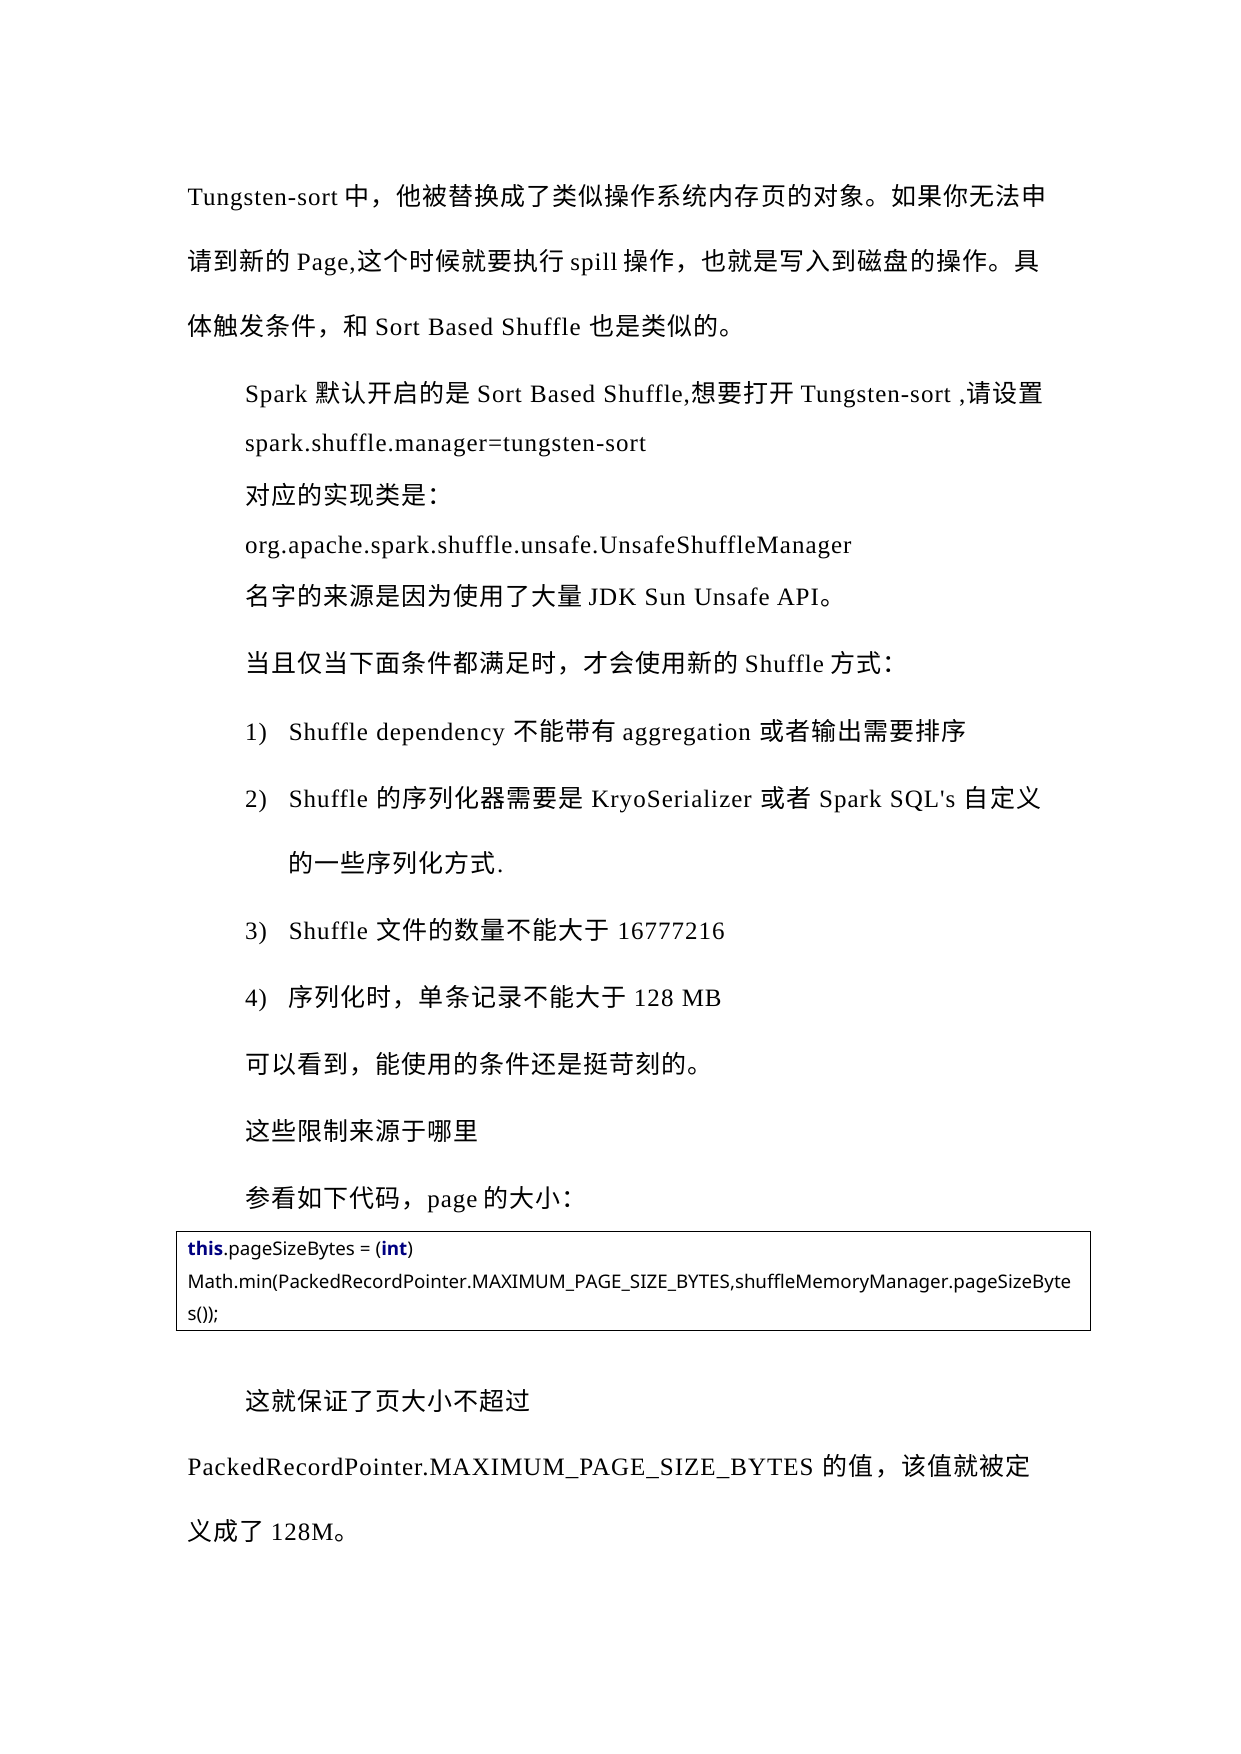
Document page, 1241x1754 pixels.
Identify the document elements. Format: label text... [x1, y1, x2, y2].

text 名字的来源是因为使用了大量JDK Sun Unsafe API。 [187, 562, 1053, 627]
list 序列化时，单条记录不能大于 128 MB [245, 963, 1053, 1028]
text org.apache.spark.shuffle.unsafe.UnsafeShuffleManager [187, 528, 1053, 560]
list Shuffle dependency 不能带有aggregation 或者输出需要排序 [245, 697, 1053, 762]
text 可以看到，能使用的条件还是挺苛刻的。 [187, 1030, 1053, 1095]
text Spark 默认开启的是Sort Based Shuffle,想要打开Tungsten-sort ,请设置 [187, 359, 1053, 424]
text 对应的实现类是： [187, 461, 1053, 526]
list Shuffle 文件的数量不能大于 16777216 [245, 896, 1053, 961]
list Shuffle 的序列化器需要是 KryoSerializer 或者 Spark SQL's 自定义的一些序列化方式. [245, 764, 1053, 894]
text 参看如下代码，page的大小： [187, 1164, 1053, 1229]
text 这就保证了页大小不超过PackedRecordPointer.MAXIMUM_PAGE_SIZE_BYTES 的值，该值就被定义成了128M。 [187, 1367, 1053, 1562]
text 这些限制来源于哪里 [187, 1097, 1053, 1162]
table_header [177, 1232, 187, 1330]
text 当且仅当下面条件都满足时，才会使用新的Shuffle方式： [187, 629, 1053, 694]
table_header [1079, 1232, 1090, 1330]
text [187, 162, 1053, 357]
text spark.shuffle.manager=tungsten-sort [187, 426, 1053, 459]
